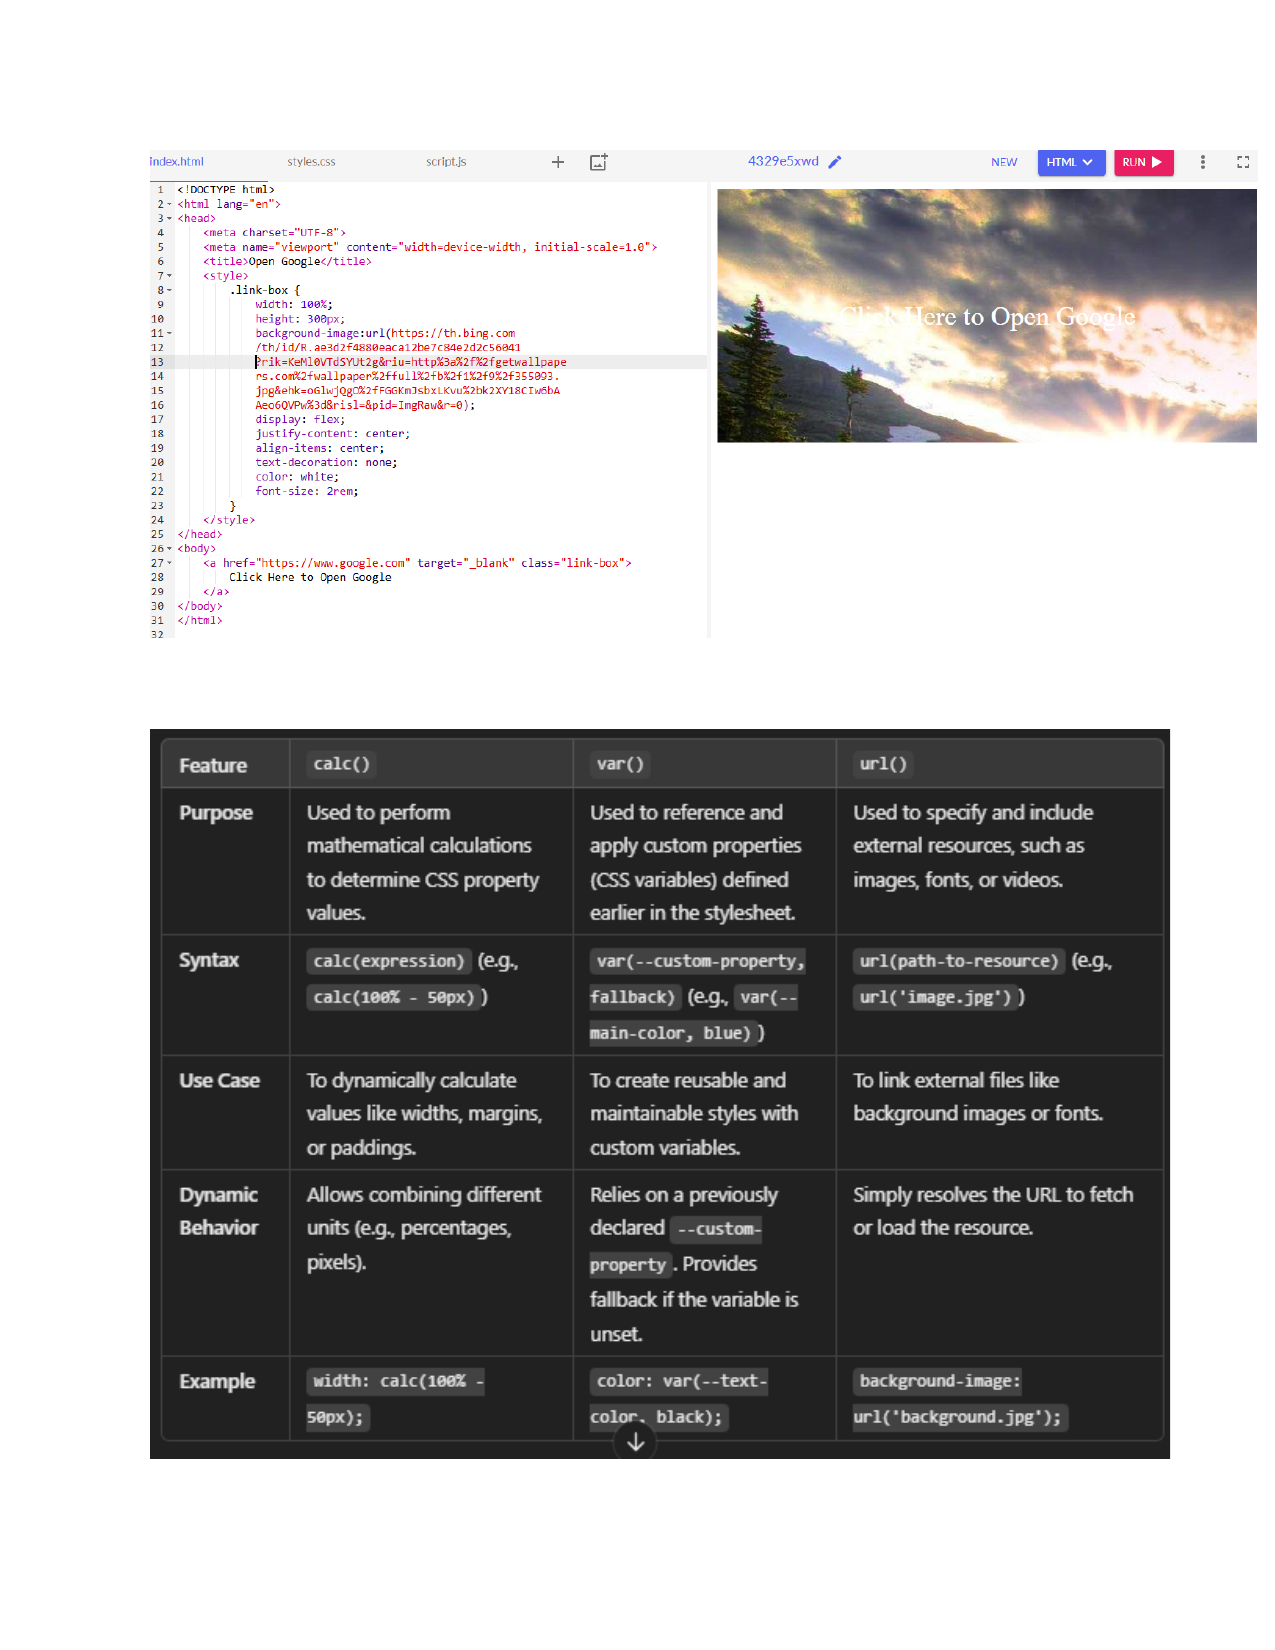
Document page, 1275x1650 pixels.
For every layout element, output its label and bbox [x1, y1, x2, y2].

picture [150, 729, 1171, 1459]
picture [150, 150, 1258, 638]
